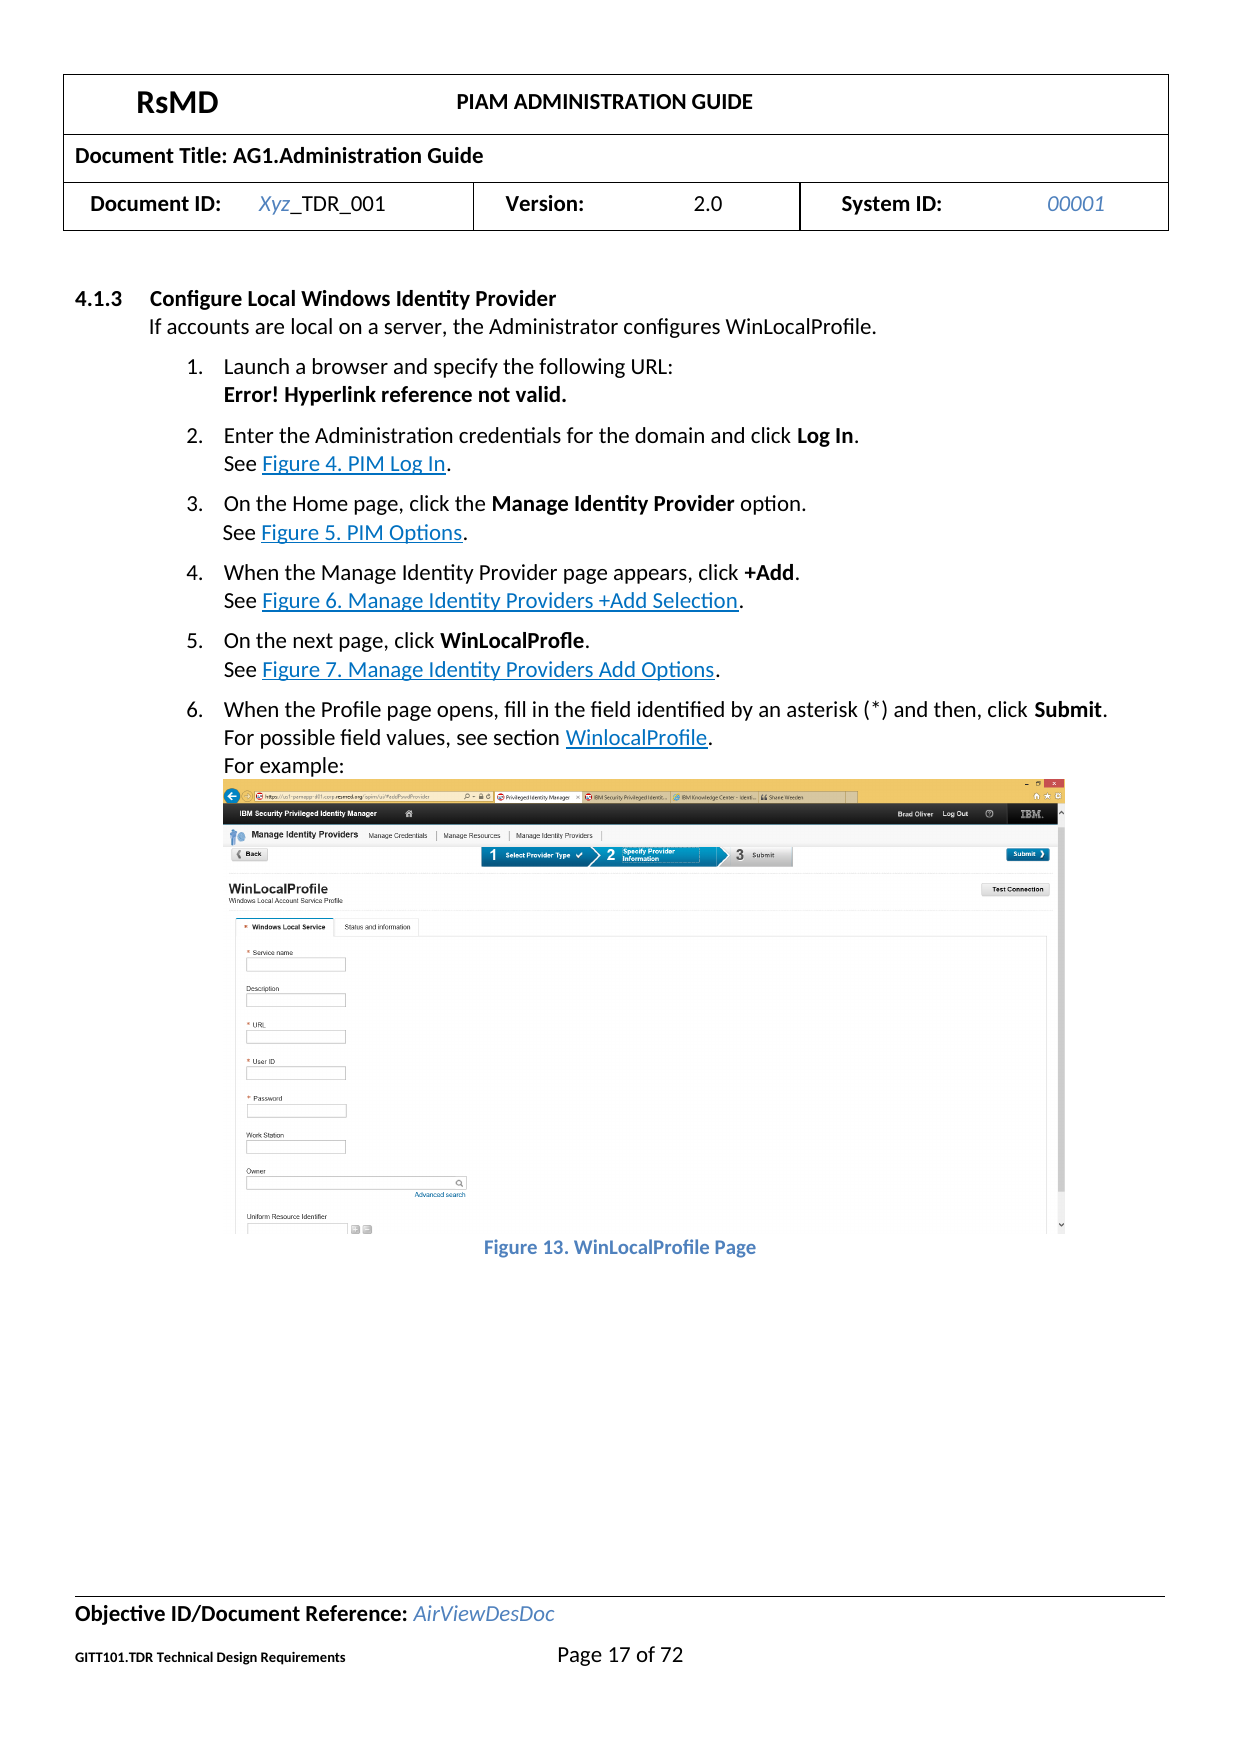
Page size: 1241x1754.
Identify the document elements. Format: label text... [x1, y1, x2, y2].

text See Figure 5. PIM Options. [222, 518, 1165, 546]
list Launch a browser and specify the following URL: [186, 352, 1165, 381]
list When the Manage Identity Provider page appears, click +Add. [186, 558, 1165, 586]
text Figure 13. WinLocalProfile Page [75, 1234, 1165, 1259]
list Error! Hyperlink reference not valid. [223, 381, 1165, 408]
picture [223, 779, 1065, 1234]
list Enter the Administration credentials for the domain and click Log In. [186, 421, 1165, 449]
subtitle Configure Local Windows Identity Provider [75, 284, 1165, 312]
list For example: [223, 751, 1165, 779]
list On the next page, click WinLocalProfle. [186, 627, 1165, 655]
text If accounts are local on a server, the Administrator configures WinLocalProfile. [148, 312, 1165, 340]
list On the Home page, click the Manage Identity Provider option. [186, 489, 1165, 518]
list When the Profile page opens, fill in the field identified by an asterisk (*) and then, click Submit. [186, 695, 1165, 723]
list For possible field values, see section 8.3 WinlocalProfile. [223, 723, 1165, 751]
